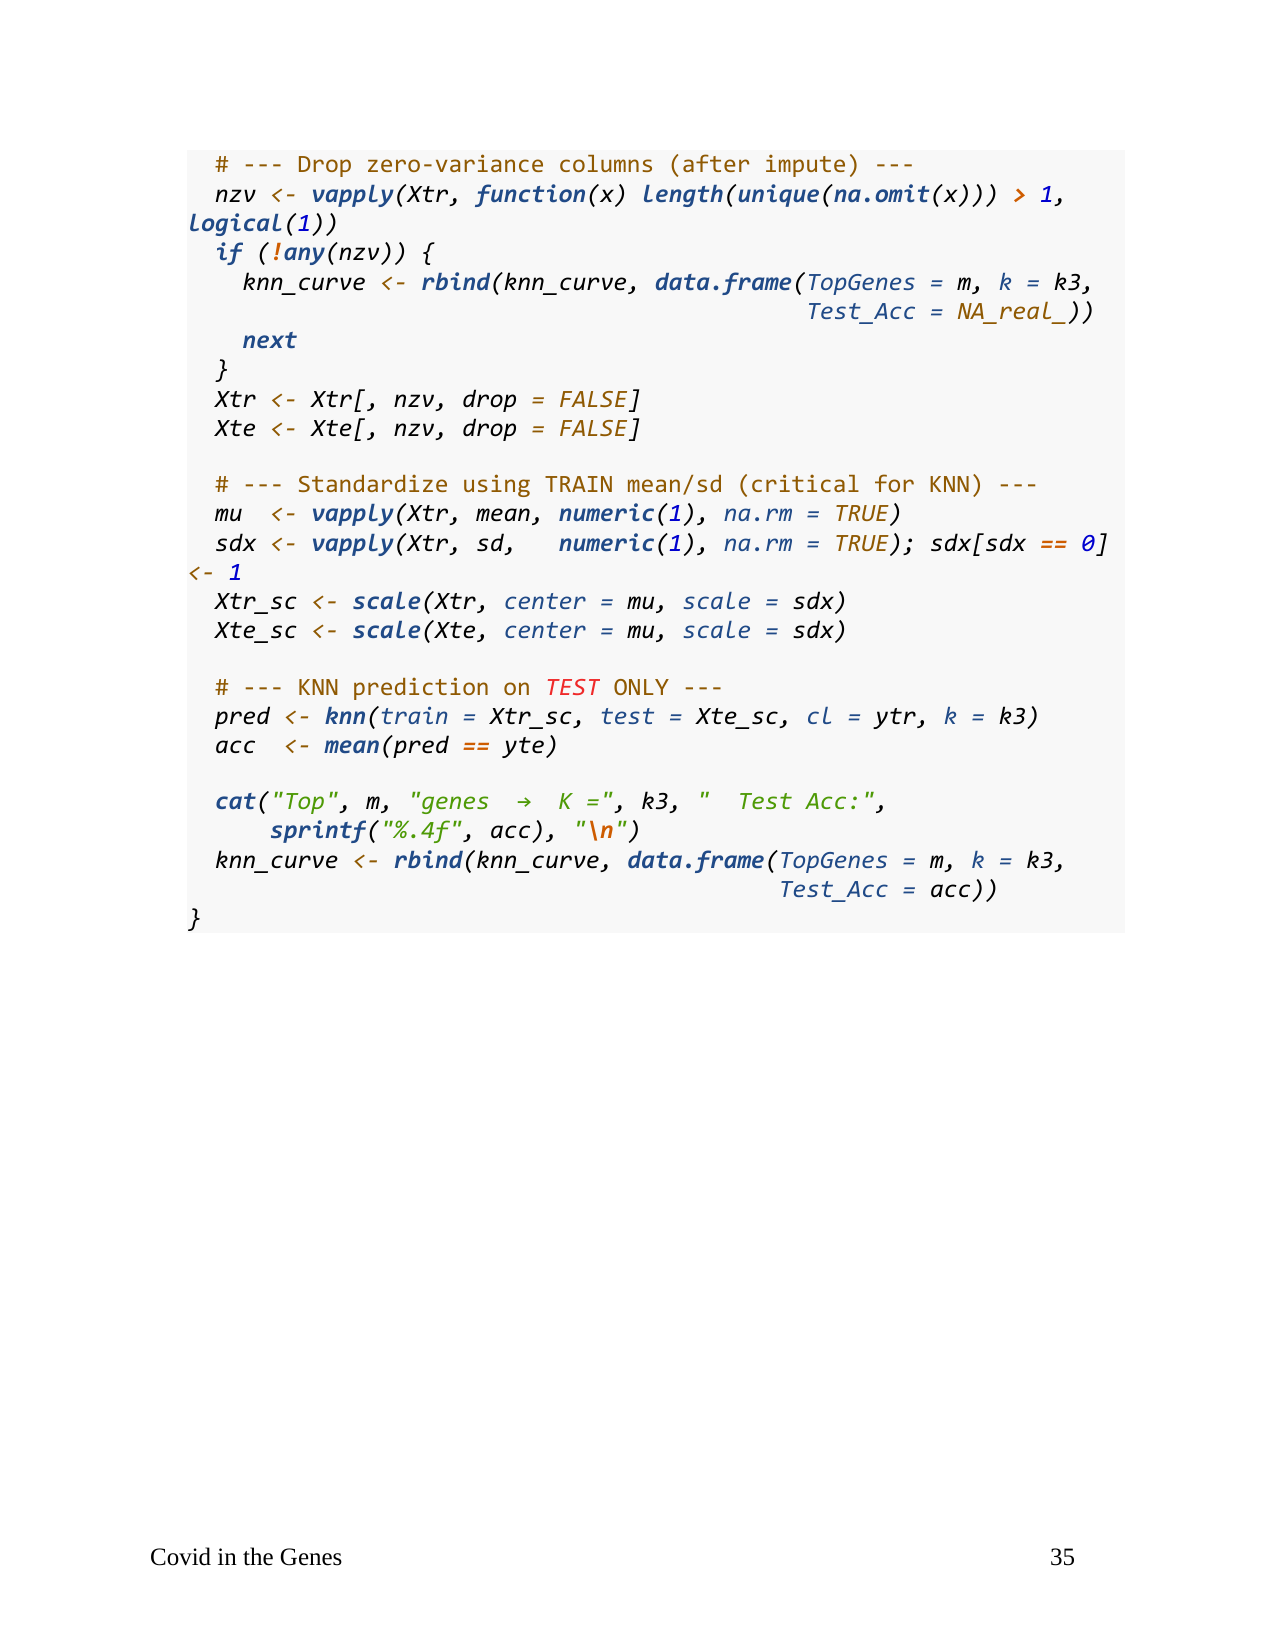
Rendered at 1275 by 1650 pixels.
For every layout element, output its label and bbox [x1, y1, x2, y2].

text [187, 150, 1125, 933]
